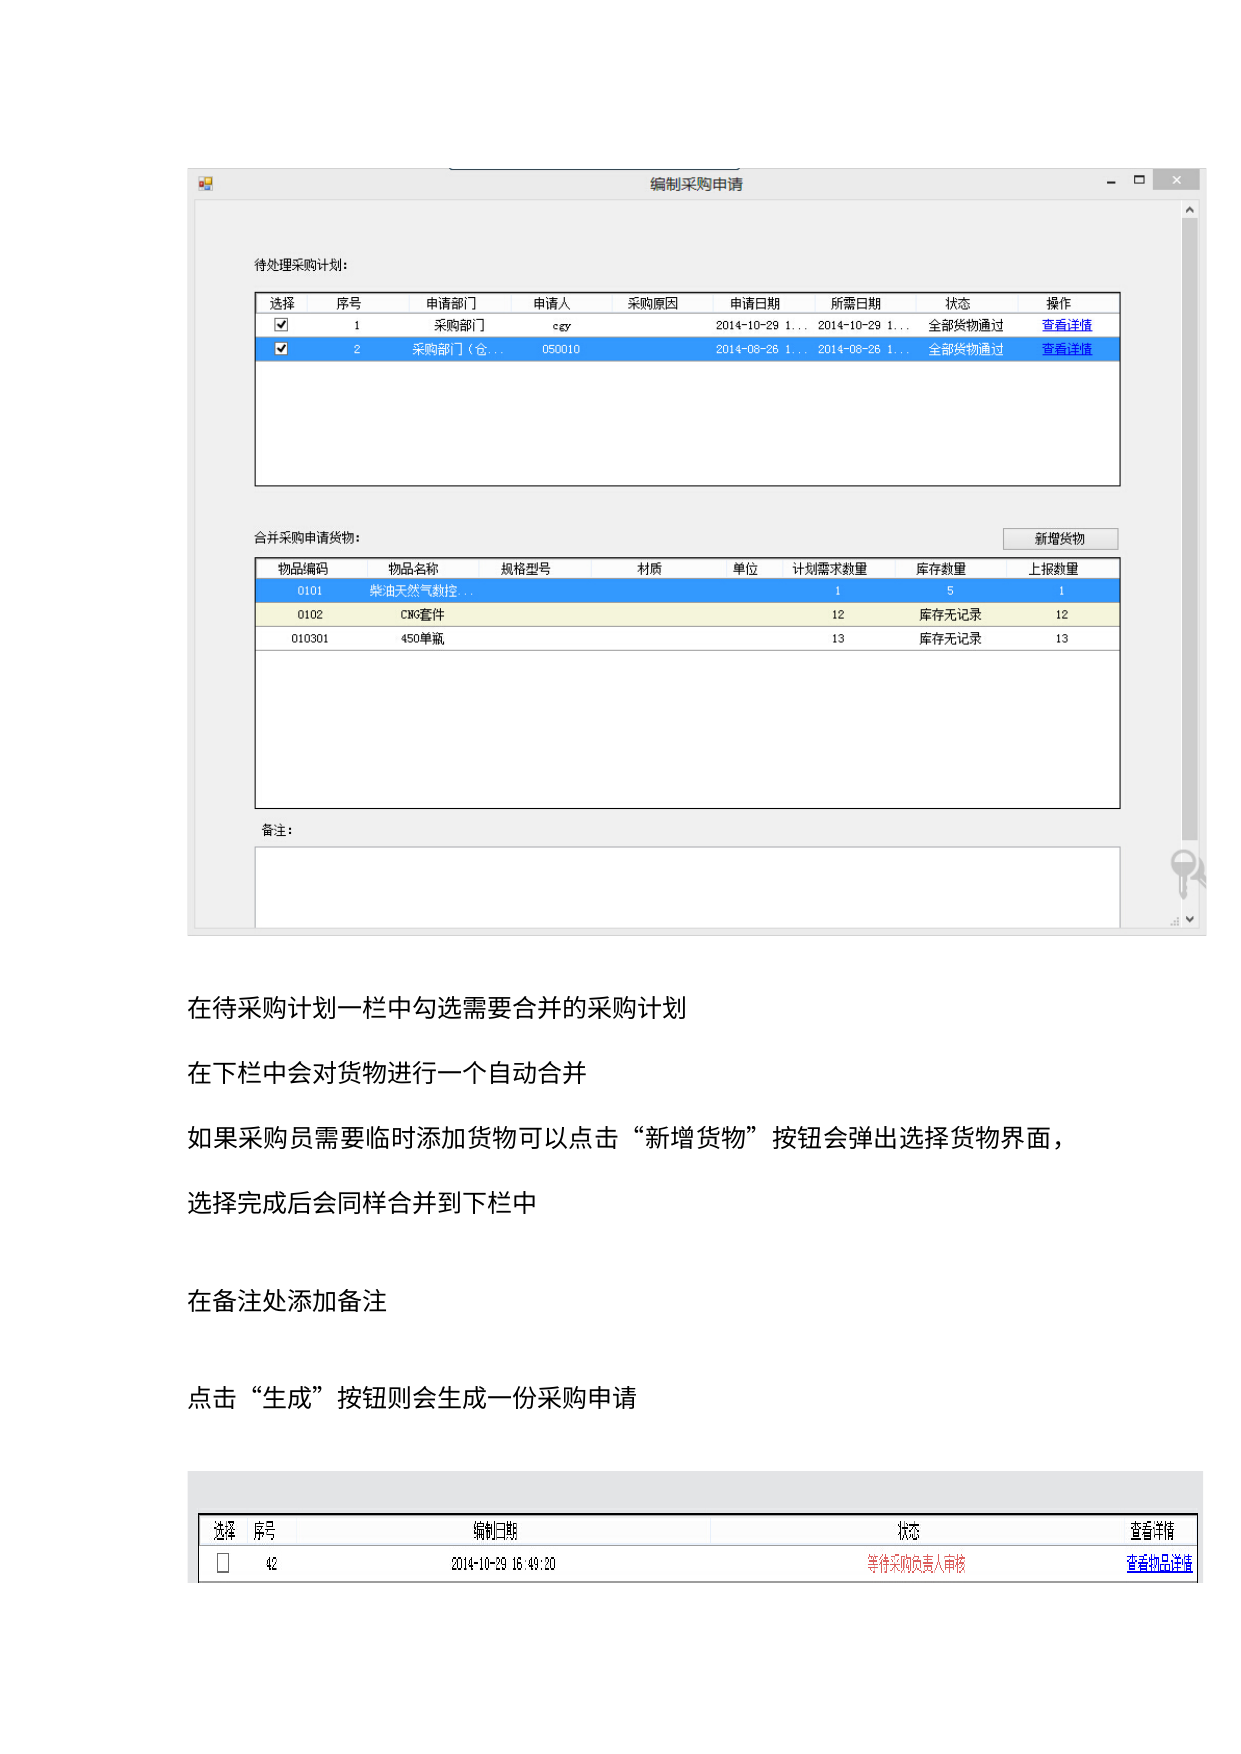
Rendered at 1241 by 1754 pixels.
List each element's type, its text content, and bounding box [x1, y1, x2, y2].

text 点击“生成”按钮则会生成一份采购申请 [187, 1364, 1053, 1429]
text 在下栏中会对货物进行一个自动合并 [187, 1039, 1053, 1104]
text 如果采购员需要临时添加货物可以点击“新增货物”按钮会弹出选择货物界面，选择完成后会同样合并到下栏中 [187, 1104, 1053, 1234]
text 在待采购计划一栏中勾选需要合并的采购计划 [187, 974, 1053, 1039]
picture [187, 168, 1207, 936]
picture [187, 1471, 1204, 1583]
text 在备注处添加备注 [187, 1267, 1053, 1332]
